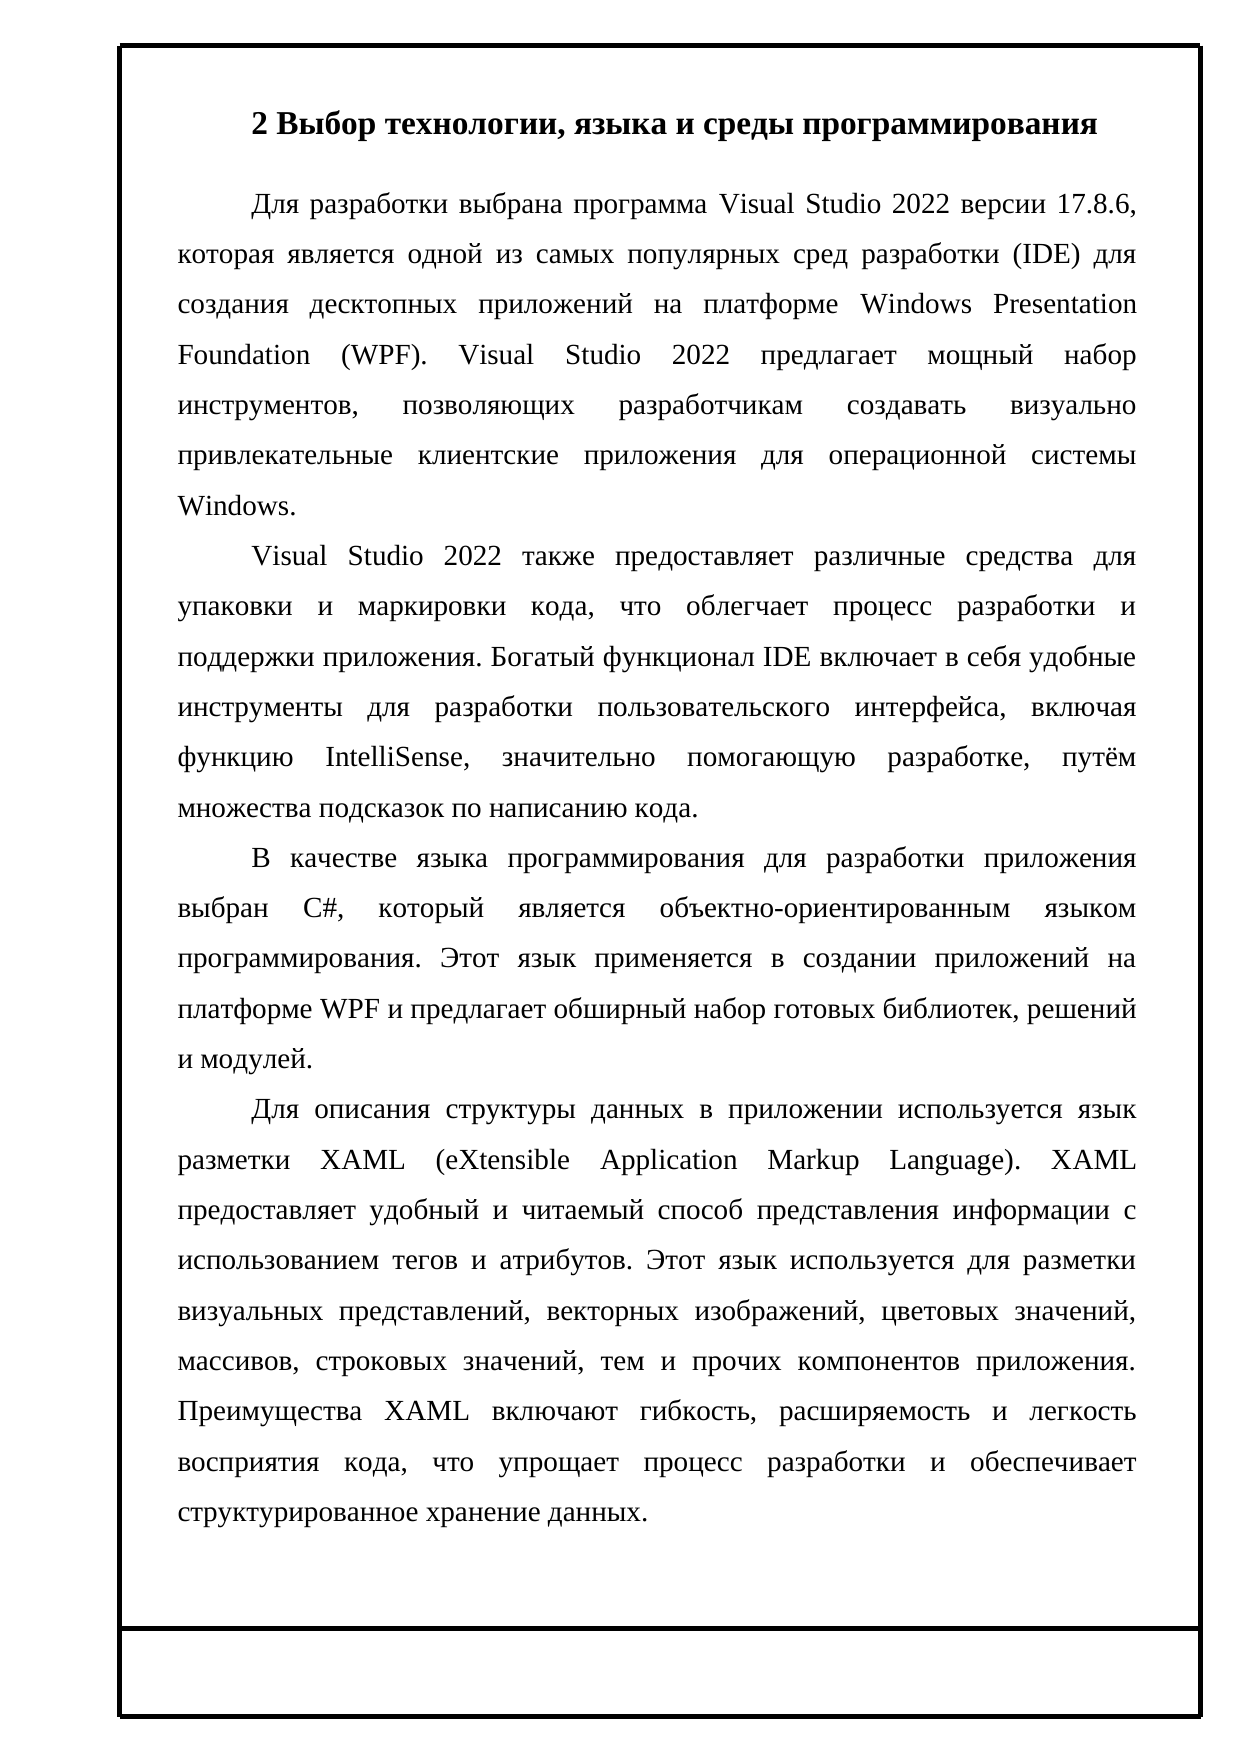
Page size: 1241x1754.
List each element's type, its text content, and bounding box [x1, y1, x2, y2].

text Visual Studio 2022 также предоставляет различные средства для упаковки и маркировки кода, что облегчает процесс разработки и поддержки приложения. Богатый функционал IDE включает в себя удобные инструменты для разработки пользовательского интерфейса, включая функцию IntelliSense, значительно помогающую разработке, путём множества подсказок по написанию кода. [177, 538, 1137, 823]
text В качестве языка программирования для разработки приложения выбран C#, который является объектно-ориентированным языком программирования. Этот язык применяется в создании приложений на платформе WPF и предлагает обширный набор готовых библиотек, решений и модулей. [177, 840, 1137, 1075]
subtitle 2 Выбор технологии, языка и среды программирования [177, 103, 1152, 142]
text Для описания структуры данных в приложении используется язык разметки XAML (eXtensible Application Markup Language). XAML предоставляет удобный и читаемый способ представления информации с использованием тегов и атрибутов. Этот язык используется для разметки визуальных представлений, векторных изображений, цветовых значений, массивов, строковых значений, тем и прочих компонентов приложения. Преимущества XAML включают гибкость, расширяемость и легкость восприятия кода, что упрощает процесс разработки и обеспечивает структурированное хранение данных. [177, 1092, 1137, 1528]
text Для разработки выбрана программа Visual Studio 2022 версии 17.8.6, которая является одной из самых популярных сред разработки (IDE) для создания десктопных приложений на платформе Windows Presentation Foundation (WPF). Visual Studio 2022 предлагает мощный набор инструментов, позволяющих разработчикам создавать визуально привлекательные клиентские приложения для операционной системы Windows. [177, 186, 1137, 521]
